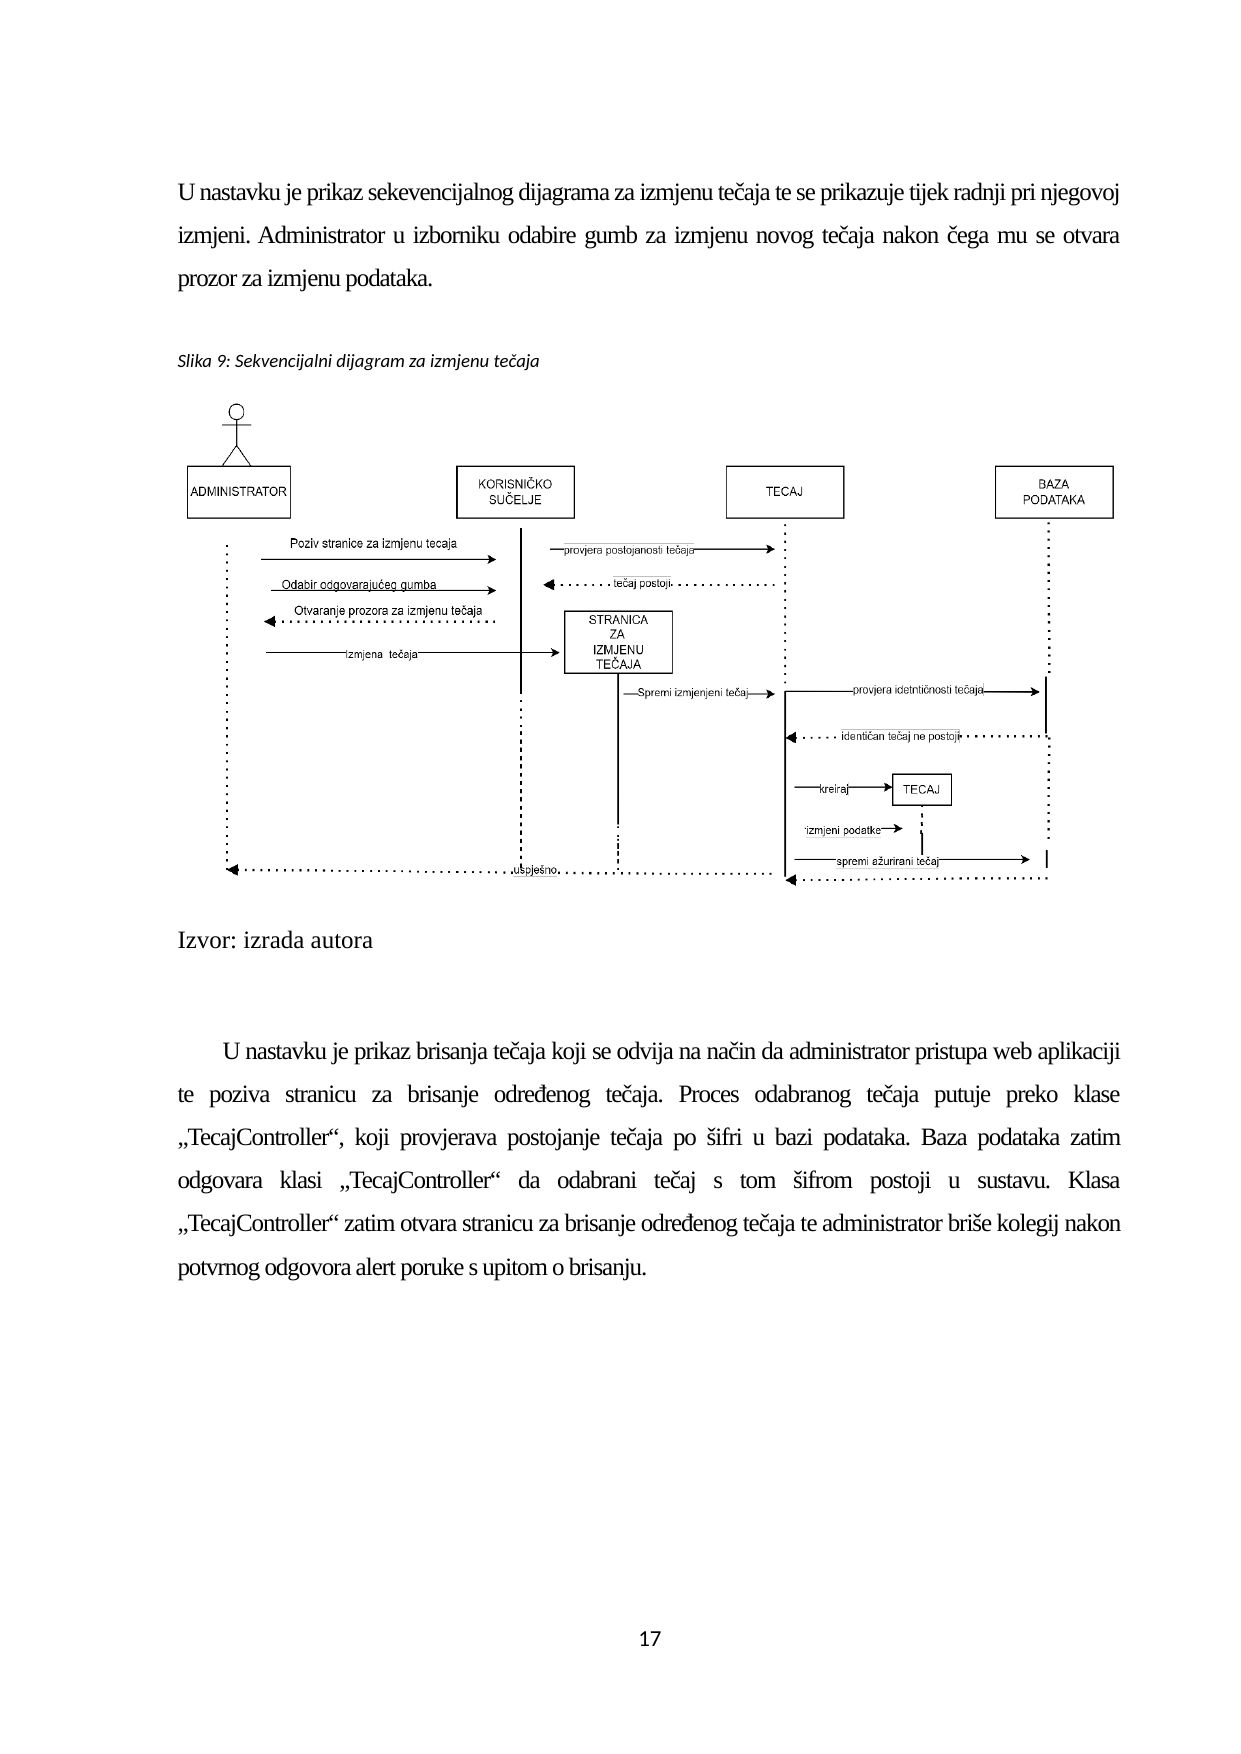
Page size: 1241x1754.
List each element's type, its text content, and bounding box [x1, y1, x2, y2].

text Slika 9: Sekvencijalni dijagram za izmjenu tečaja [177, 350, 1122, 373]
text U nastavku je prikaz brisanja tečaja koji se odvija na način da administrator pristupa web aplikaciji te poziva stranicu za brisanje određenog tečaja. Proces odabranog tečaja putuje preko klase „TecajController“, koji provjerava postojanje tečaja po šifri u bazi podataka. Baza podataka zatim odgovara klasi „TecajController“ da odabrani tečaj s tom šifrom postoji u sustavu. Klasa „TecajController“ zatim otvara stranicu za brisanje određenog tečaja te administrator briše kolegij nakon potvrnog odgovora alert poruke s upitom o brisanju. [177, 1036, 1122, 1280]
text U nastavku je prikaz sekevencijalnog dijagrama za izmjenu tečaja te se prikazuje tijek radnji pri njegovoj izmjeni. Administrator u izborniku odabire gumb za izmjenu novog tečaja nakon čega mu se otvara prozor za izmjenu podataka. [177, 177, 1122, 292]
picture [177, 393, 1123, 900]
text Izvor: izrada autora [177, 925, 1122, 953]
